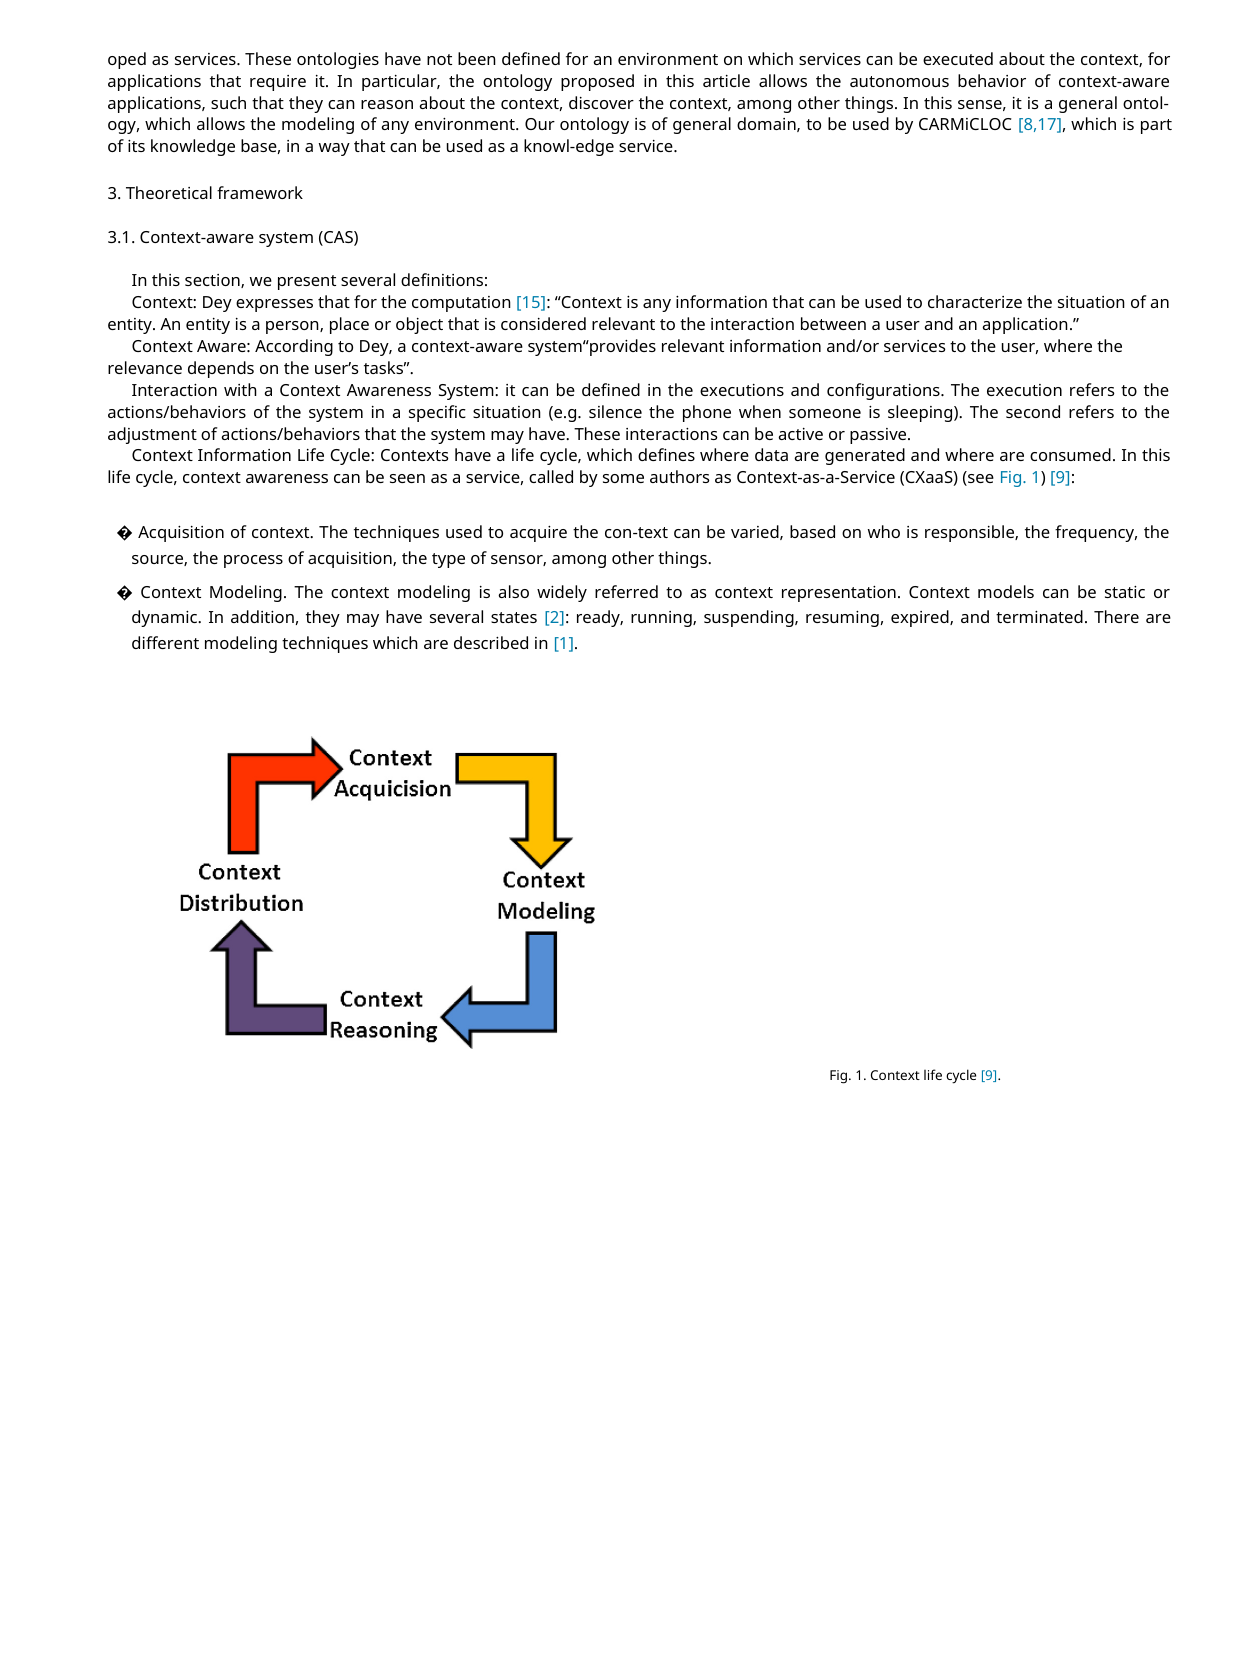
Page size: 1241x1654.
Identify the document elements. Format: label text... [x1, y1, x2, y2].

picture [1051, 471, 1055, 486]
text oped as services. These ontologies have not been defined for an environment on which services can be executed about the context, for applications that require it. In particular, the ontology proposed in this article allows the autonomous behavior of context-aware applications, such that they can reason about the context, discover the context, among other things. In this sense, it is a general ontol-ogy, which allows the modeling of any environment. Our ontology is of general domain, to be used by CARMiCLOC [8,17], which is part of its knowledge base, in a way that can be used as a knowl-edge service. [107, 48, 1172, 157]
text � Acquisition of context. The techniques used to acquire the con-text can be varied, based on who is responsible, the frequency, the source, the process of acquisition, the type of sensor, among other things. [116, 517, 1172, 570]
text 3.1. Context-aware system (CAS) [107, 227, 1174, 247]
text Interaction with a Context Awareness System: it can be defined in the executions and configurations. The execution refers to the actions/behaviors of the system in a specific situation (e.g. silence the phone when someone is sleeping). The second refers to the adjustment of actions/behaviors that the system may have. These interactions can be active or passive. [107, 379, 1172, 444]
text 3. Theoretical framework [107, 183, 1174, 204]
picture [540, 296, 544, 311]
picture [568, 637, 572, 652]
text � Context Modeling. The context modeling is also widely referred to as context representation. Context models can be static or dynamic. In addition, they may have several states [2]: ready, running, suspending, resuming, expired, and terminated. There are different modeling techniques which are described in [1]. [116, 578, 1172, 654]
picture [517, 296, 521, 311]
text Fig. 1. Context life cycle [9]. [88, 1067, 1001, 1084]
text In this section, we present several definitions: Context: Dey expresses that for the computation [15]: ‘‘Context is any information that can be used to characterize the situation of an entity. An entity is a person, place or object that is considered relevant to the interaction between a user and an application.” Context Aware: According to Dey, a context-aware system‘‘provides relevant information and/or services to the user, where the relevance depends on the user’s tasks”. [107, 269, 1174, 379]
picture [180, 736, 595, 1049]
picture [1056, 118, 1060, 133]
text Context Information Life Cycle: Contexts have a life cycle, which defines where data are generated and where are consumed. In this life cycle, context awareness can be seen as a service, called by some authors as Context-as-a-Service (CXaaS) (see Fig. 1) [9]: [107, 444, 1172, 488]
picture [1019, 118, 1023, 133]
